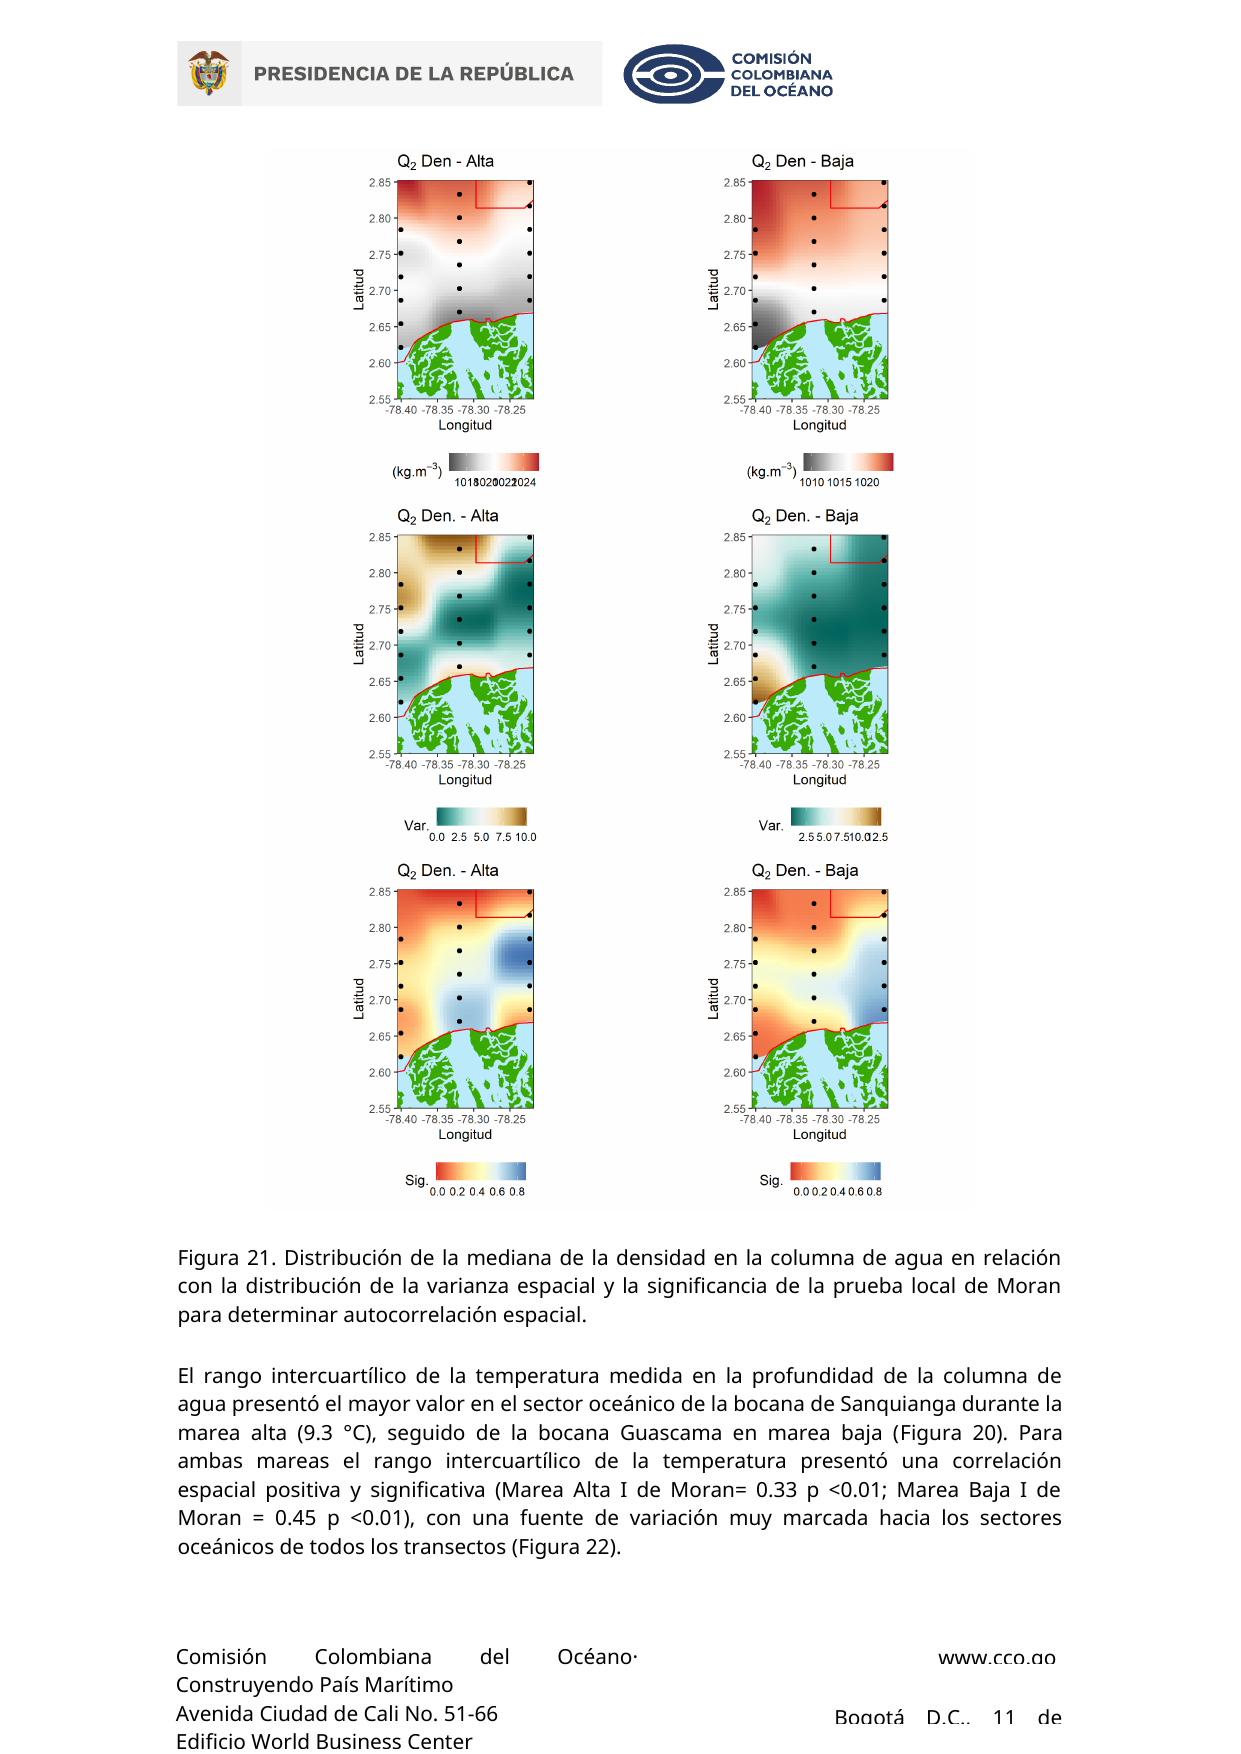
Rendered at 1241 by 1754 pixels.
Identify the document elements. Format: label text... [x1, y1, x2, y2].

picture [642, 42, 824, 107]
picture [177, 41, 603, 106]
text El rango intercuartílico de la temperatura medida en la profundidad de la columna de agua presentó el mayor valor en el sector oceánico de la bocana de Sanquianga durante la marea alta (9.3 °C), seguido de la bocana Guascama en marea baja (Figura 20). Para ambas mareas el rango intercuartílico de la temperatura presentó una correlación espacial positiva y significativa (Marea Alta I de Moran= 0.33 p <0.01; Marea Baja I de Moran = 0.45 p <0.01), con una fuente de variación muy marcada hacia los sectores oceánicos de todos los transectos (Figura 22). [177, 1361, 1063, 1560]
text Figura 21. Distribución de la mediana de la densidad en la columna de agua en relación con la distribución de la varianza espacial y la significancia de la prueba local de Moran para determinar autocorrelación espacial. [177, 1243, 1063, 1328]
picture [266, 147, 975, 1211]
